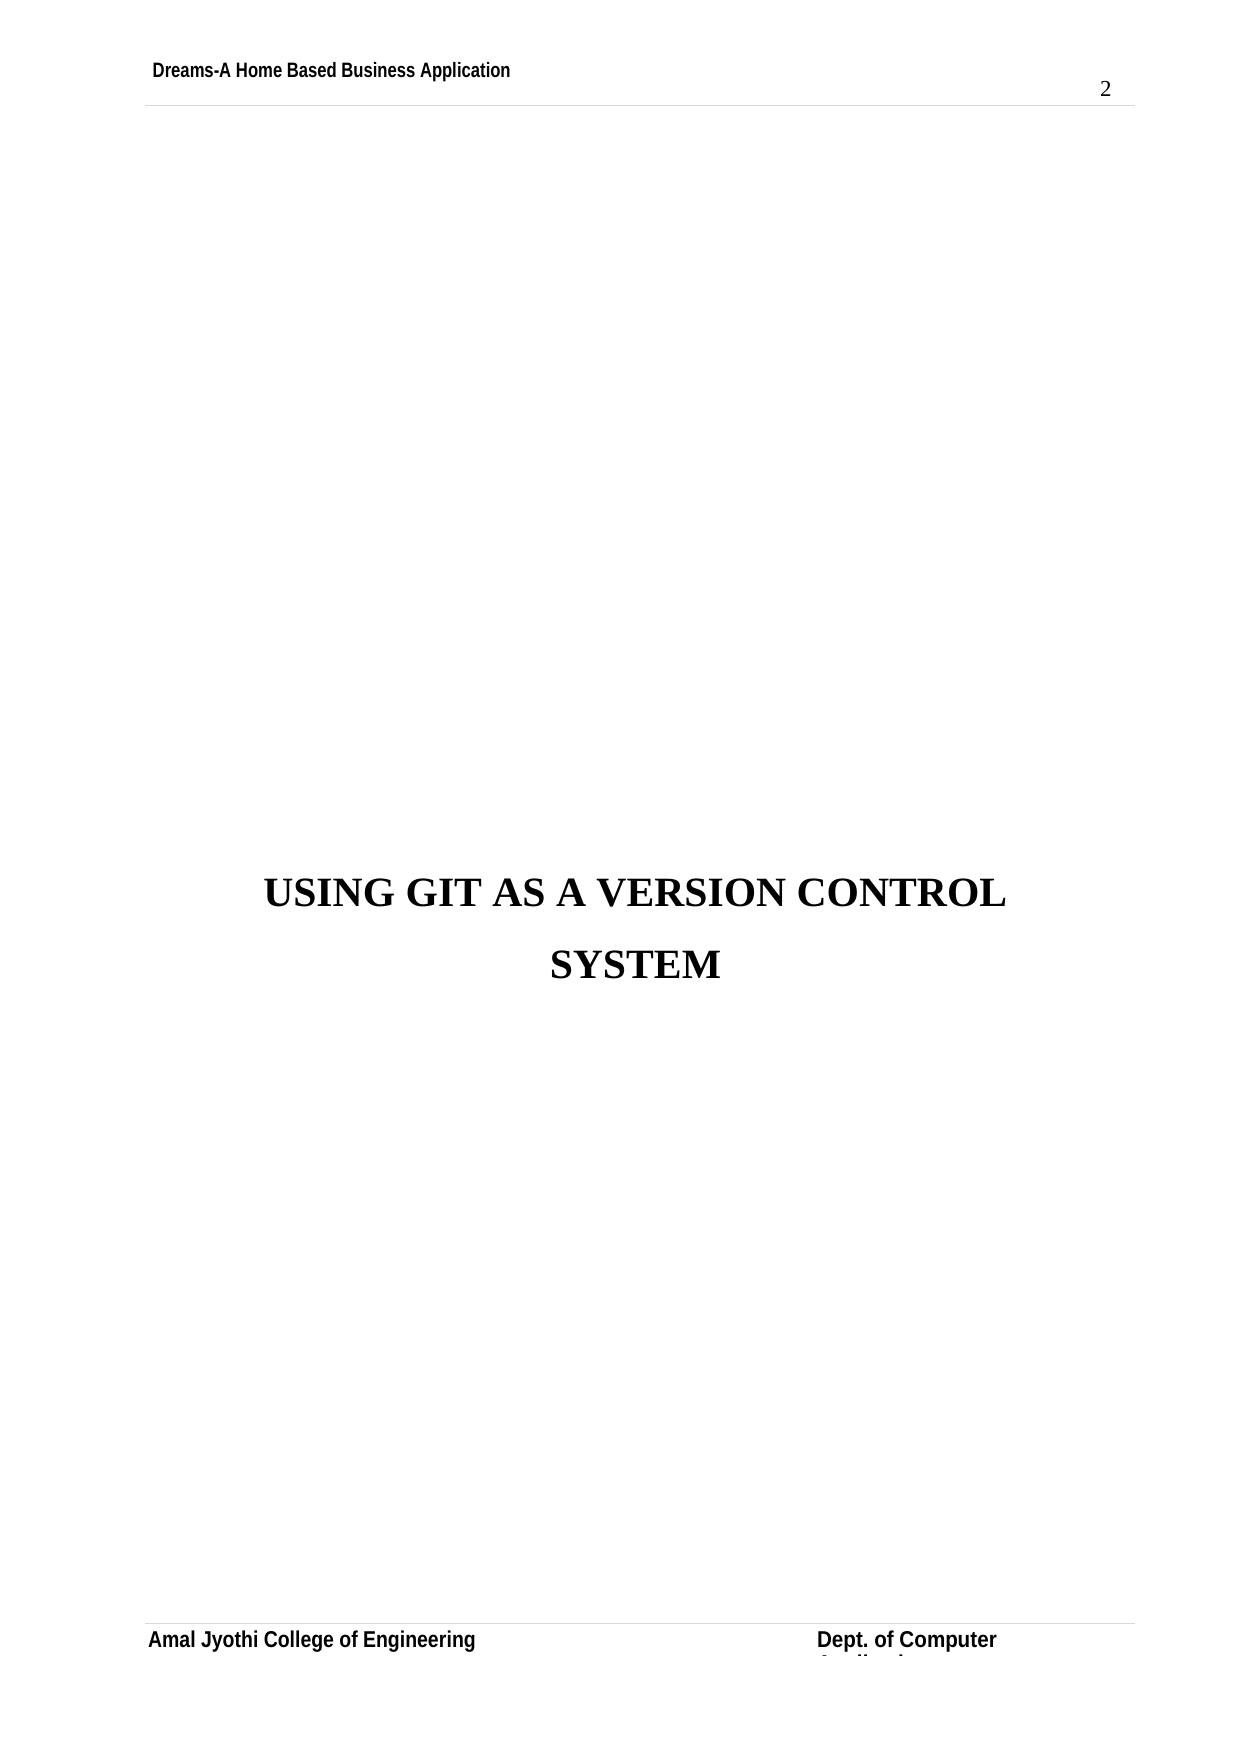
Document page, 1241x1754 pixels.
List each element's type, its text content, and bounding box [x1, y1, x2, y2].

text USING GIT AS A VERSION CONTROL SYSTEM [221, 867, 1049, 987]
